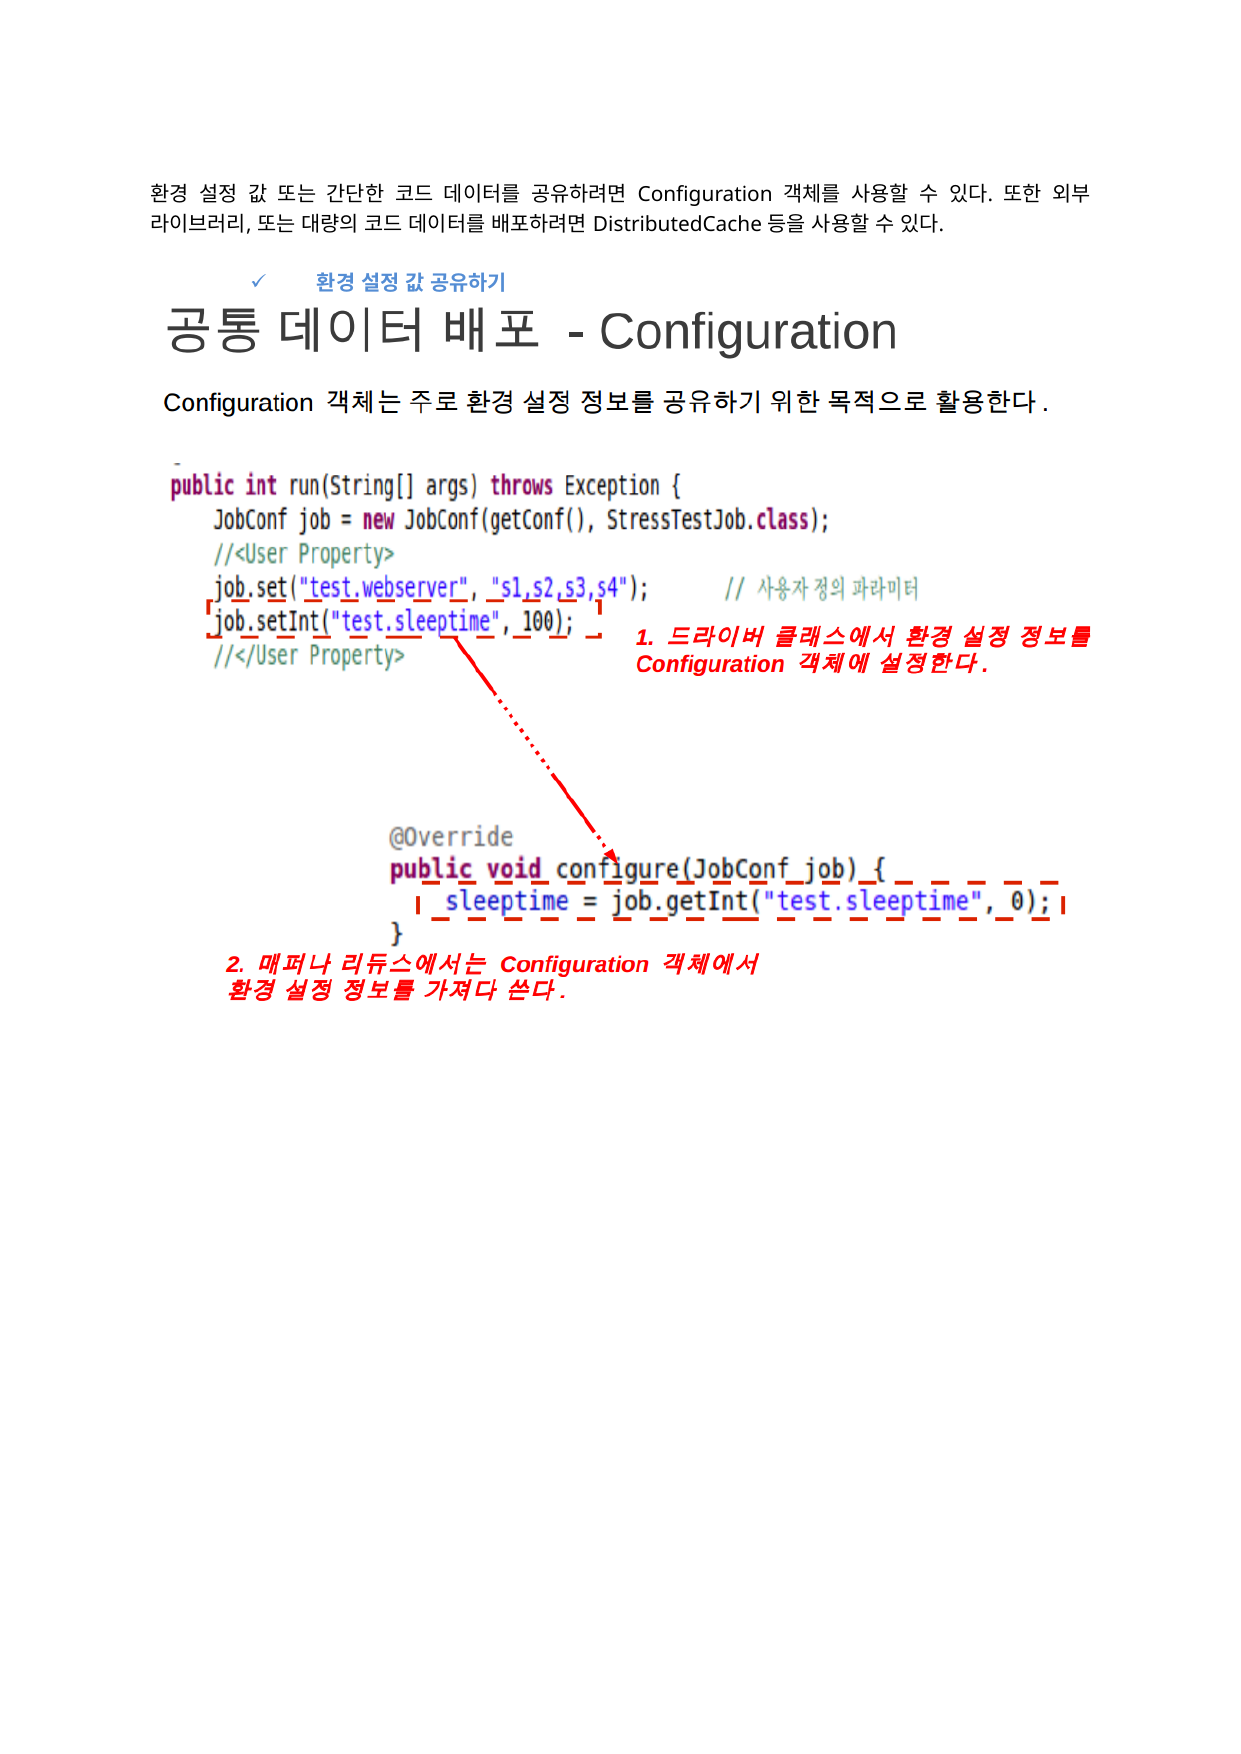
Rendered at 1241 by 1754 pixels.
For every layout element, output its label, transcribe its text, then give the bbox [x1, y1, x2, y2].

text 환경 설정 값 또는 간단한 코드 데이터를 공유하려면 Configuration 객체를 사용할 수 있다. 또한 외부 라이브러리, 또는 대량의 코드 데이터를 배포하려면 DistributedCache 등을 사용할 수 있다. [150, 177, 1090, 238]
subtitle 환경 설정 값 공유하기 [209, 266, 1069, 296]
picture [150, 296, 1091, 1014]
